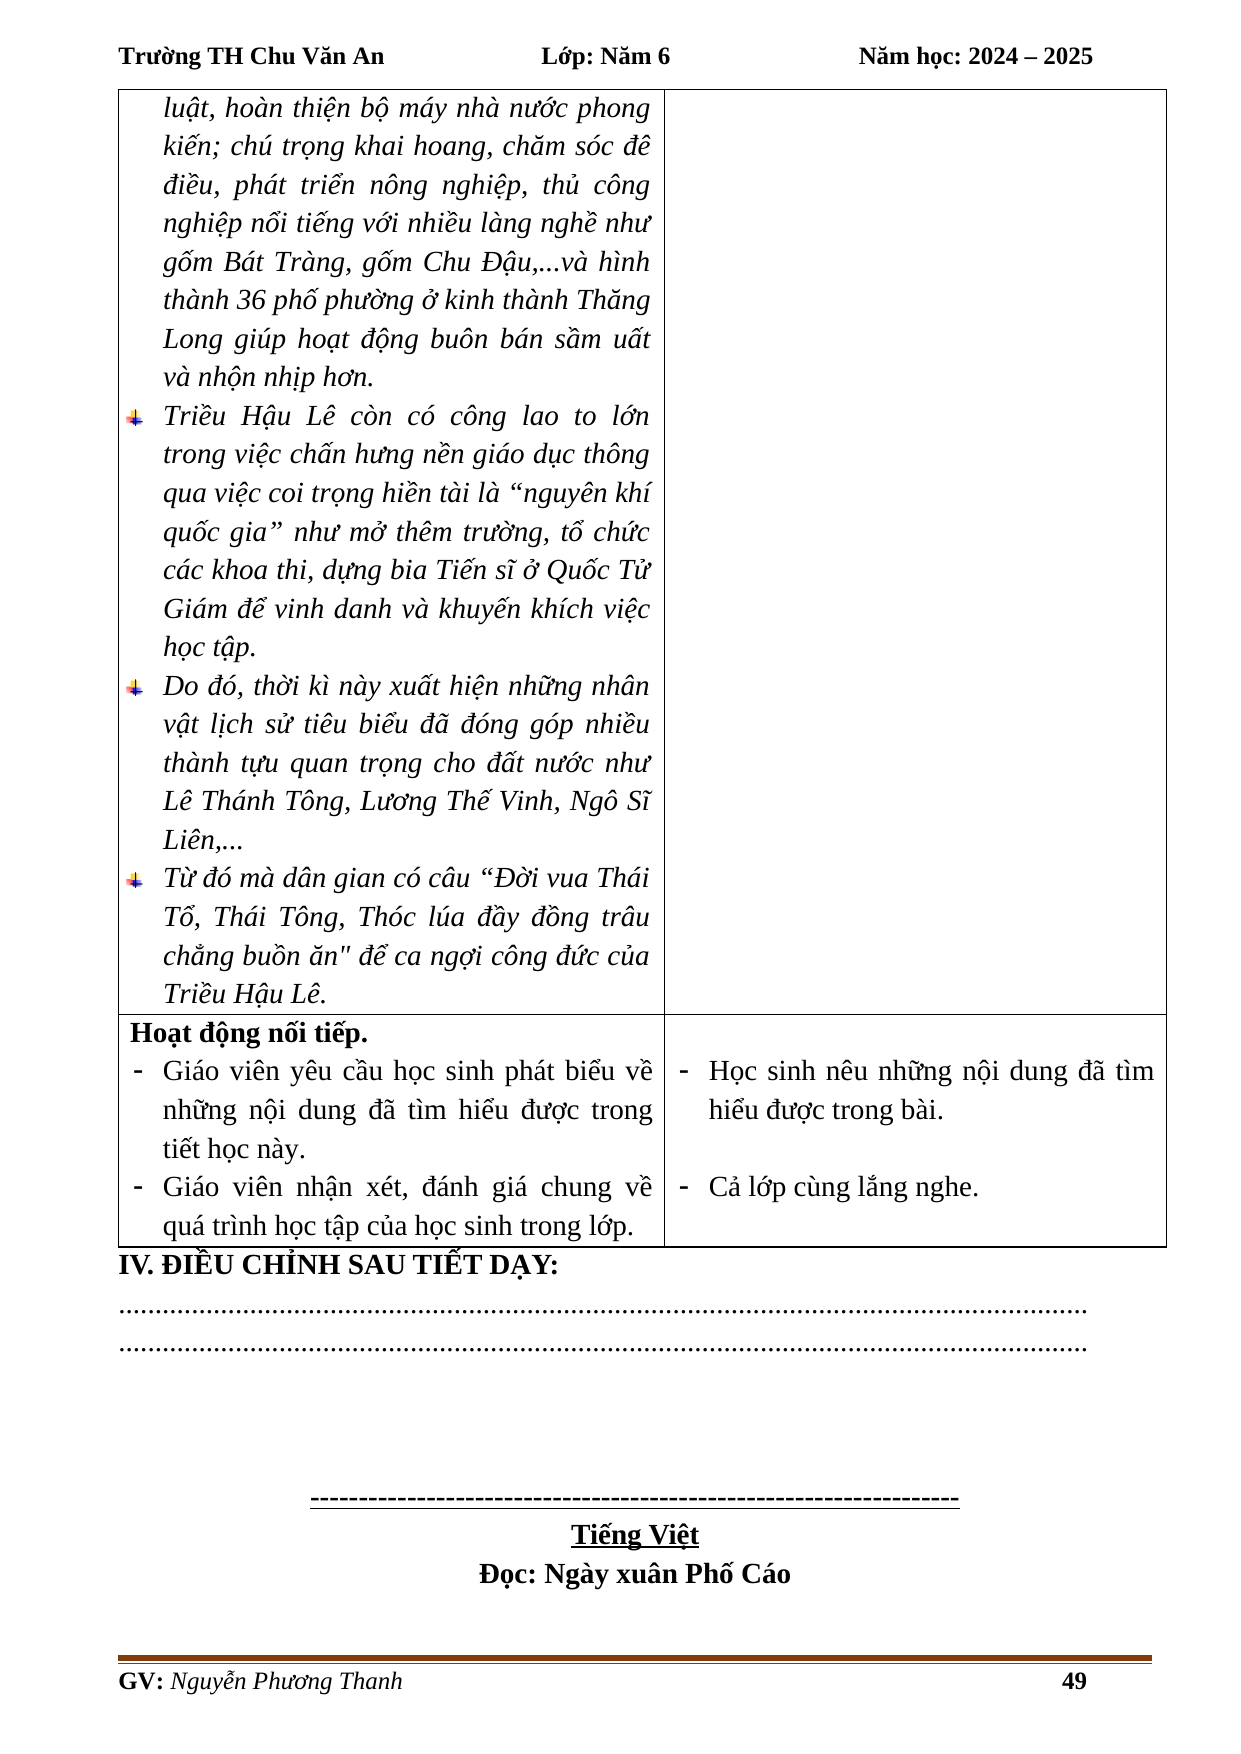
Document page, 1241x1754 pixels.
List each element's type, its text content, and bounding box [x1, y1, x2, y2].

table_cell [665, 90, 1166, 1014]
table_cell Học sinh nêu những nội dung đã tìm hiểu được trong bài. Cả lớp cùng lắng nghe. [665, 1015, 1166, 1246]
text ..................................................................................................................................... [118, 1324, 1152, 1358]
picture [126, 678, 143, 696]
text Tiếng Việt [118, 1517, 1152, 1551]
text ------------------------------------------------------------------- [118, 1479, 1152, 1512]
picture [126, 408, 143, 426]
text IV. ĐIỀU CHỈNH SAU TIẾT DẠY: [118, 1248, 1152, 1281]
text ..................................................................................................................................... [118, 1286, 1152, 1319]
table_cell Hoạt động nối tiếp. Giáo viên yêu cầu học sinh phát biểu về những nội dung đã tìm hiểu được trong tiết học này. Giáo viên nhận xét, đánh giá chung về quá trình học tập của học sinh trong lớp. [119, 1015, 664, 1246]
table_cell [119, 90, 664, 1014]
picture [126, 871, 143, 888]
text Đọc: Ngày xuân Phố Cáo [118, 1556, 1152, 1589]
